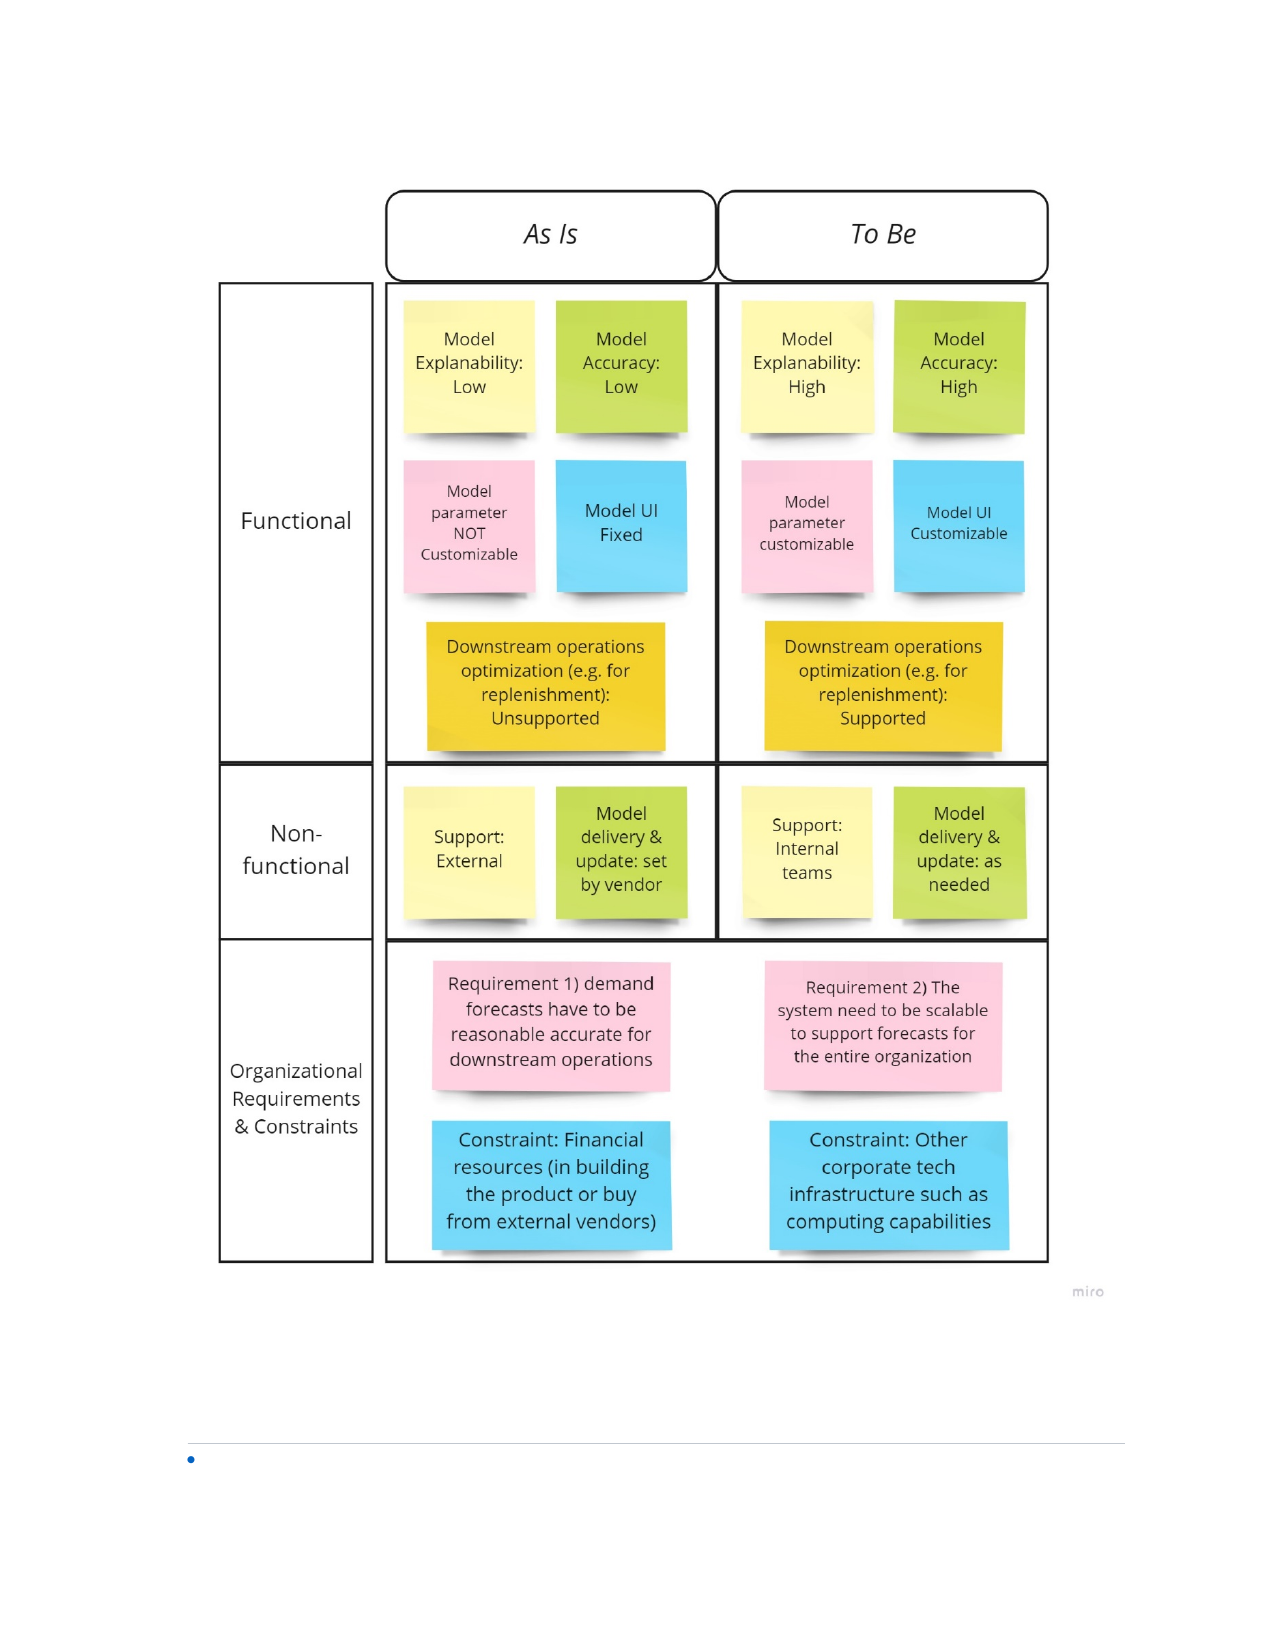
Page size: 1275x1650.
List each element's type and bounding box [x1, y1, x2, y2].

picture [150, 150, 1125, 1319]
